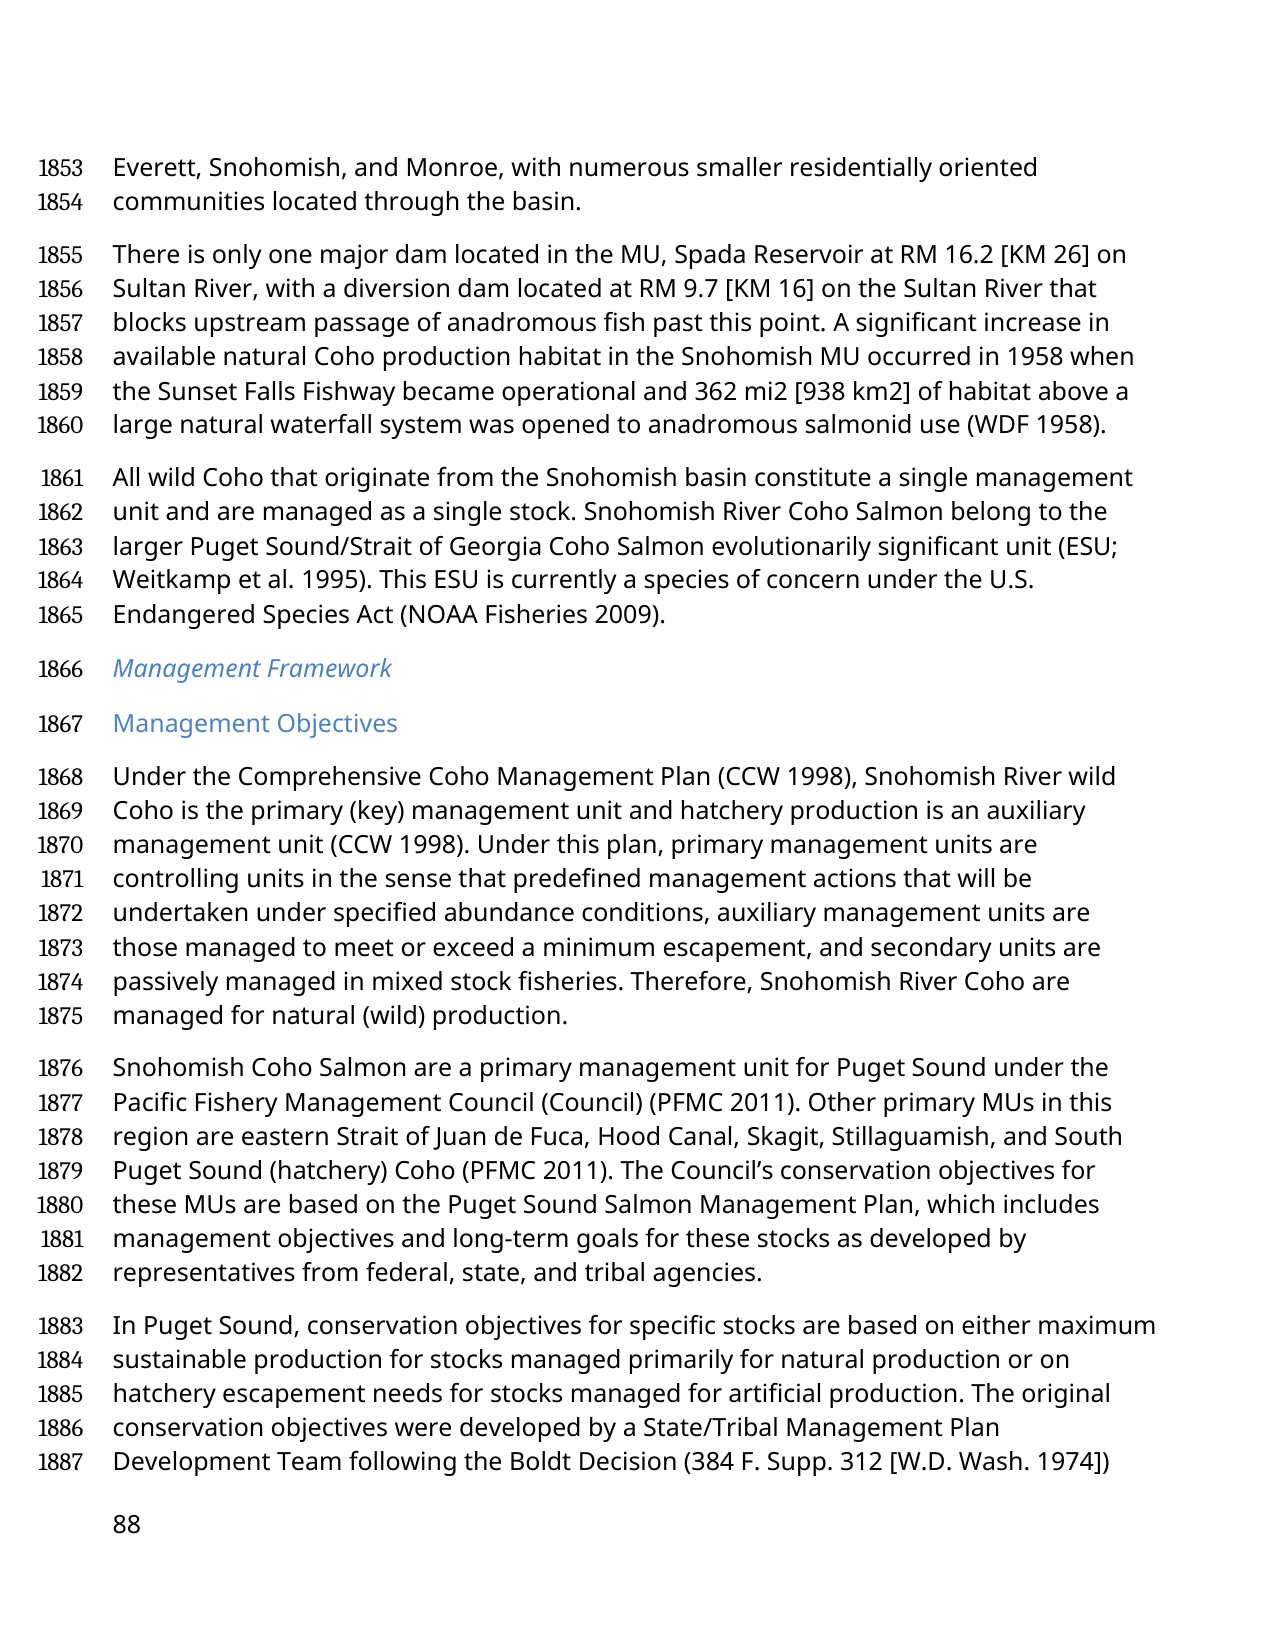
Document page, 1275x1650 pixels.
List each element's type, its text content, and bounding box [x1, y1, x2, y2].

text There is only one major dam located in the MU, Spada Reservoir at RM 16.2 [KM 26] on Sultan River, with a diversion dam located at RM 9.7 [KM 16] on the Sultan River that blocks upstream passage of anadromous fish past this point. A significant increase in available natural Coho production habitat in the Snohomish MU occurred in 1958 when the Sunset Falls Fishway became operational and 362 mi2 [938 km2] of habitat above a large natural waterfall system was opened to anadromous salmonid use (WDF 1958). [112, 237, 1162, 441]
text Snohomish Coho Salmon are a primary management unit for Puget Sound under the Pacific Fishery Management Council (Council) (PFMC 2011). Other primary MUs in this region are eastern Strait of Juan de Fuca, Hood Canal, Skagit, Stillaguamish, and South Puget Sound (hatchery) Coho (PFMC 2011). The Council’s conservation objectives for these MUs are based on the Puget Sound Salmon Management Plan, which includes management objectives and long-term goals for these stocks as developed by representatives from federal, state, and tribal agencies. [112, 1050, 1162, 1288]
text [112, 1307, 1162, 1478]
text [112, 150, 1162, 218]
subtitle Management Framework [112, 651, 1162, 685]
text Under the Comprehensive Coho Management Plan (CCW 1998), Snohomish River wild Coho is the primary (key) management unit and hatchery production is an auxiliary management unit (CCW 1998). Under this plan, primary management units are controlling units in the sense that predefined management actions that will be undertaken under specified abundance conditions, auxiliary management units are those managed to meet or exceed a minimum escapement, and secondary units are passively managed in mixed stock fisheries. Therefore, Snohomish River Coho are managed for natural (wild) production. [112, 759, 1162, 1031]
text All wild Coho that originate from the Snohomish basin constitute a single management unit and are managed as a single stock. Snohomish River Coho Salmon belong to the larger Puget Sound/Strait of Georgia Coho Salmon evolutionarily significant unit (ESU; Weitkamp et al. 1995). This ESU is currently a species of concern under the U.S. Endangered Species Act (NOAA Fisheries 2009). [112, 460, 1162, 630]
subtitle Management Objectives [112, 706, 1162, 740]
